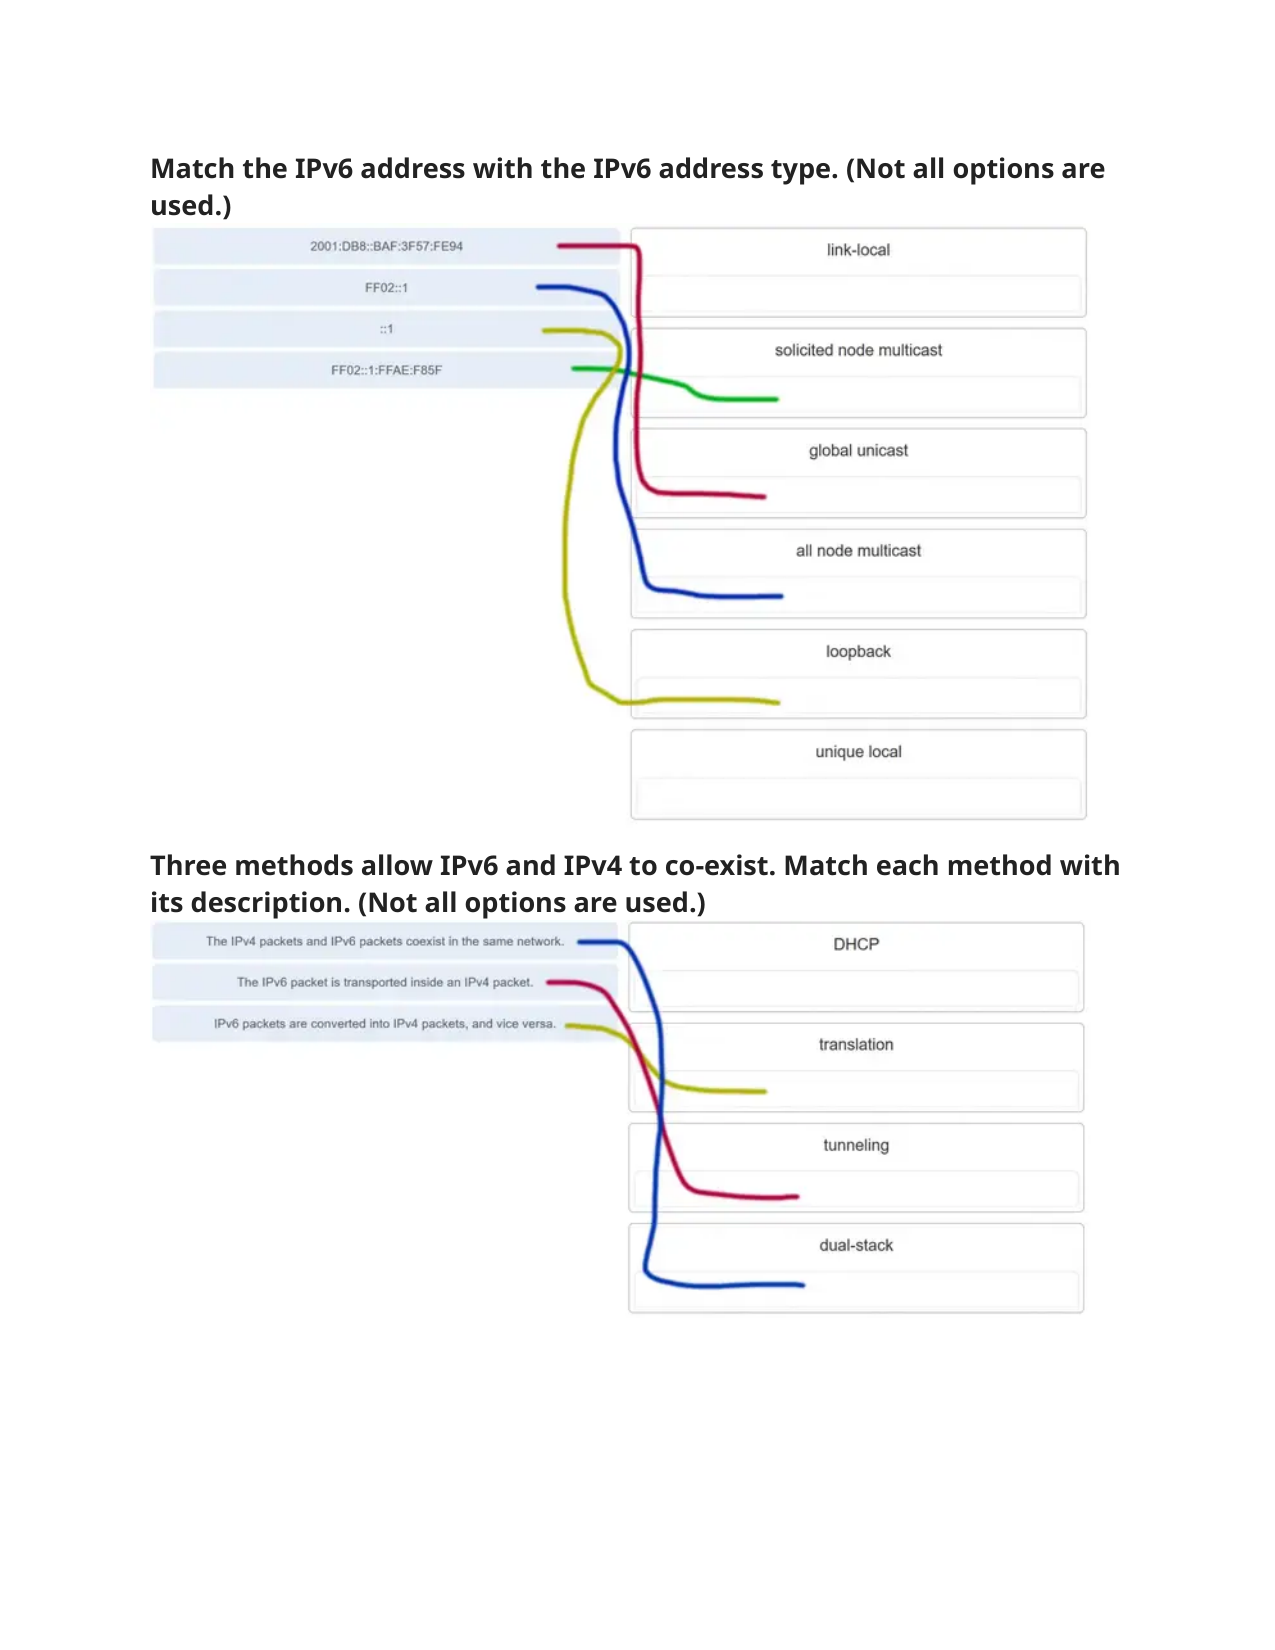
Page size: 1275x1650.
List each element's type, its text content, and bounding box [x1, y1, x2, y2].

picture [150, 920, 1091, 1318]
text Match the IPv6 address with the IPv6 address type. (Not all options are used.) [150, 150, 1125, 224]
picture [150, 223, 1091, 828]
